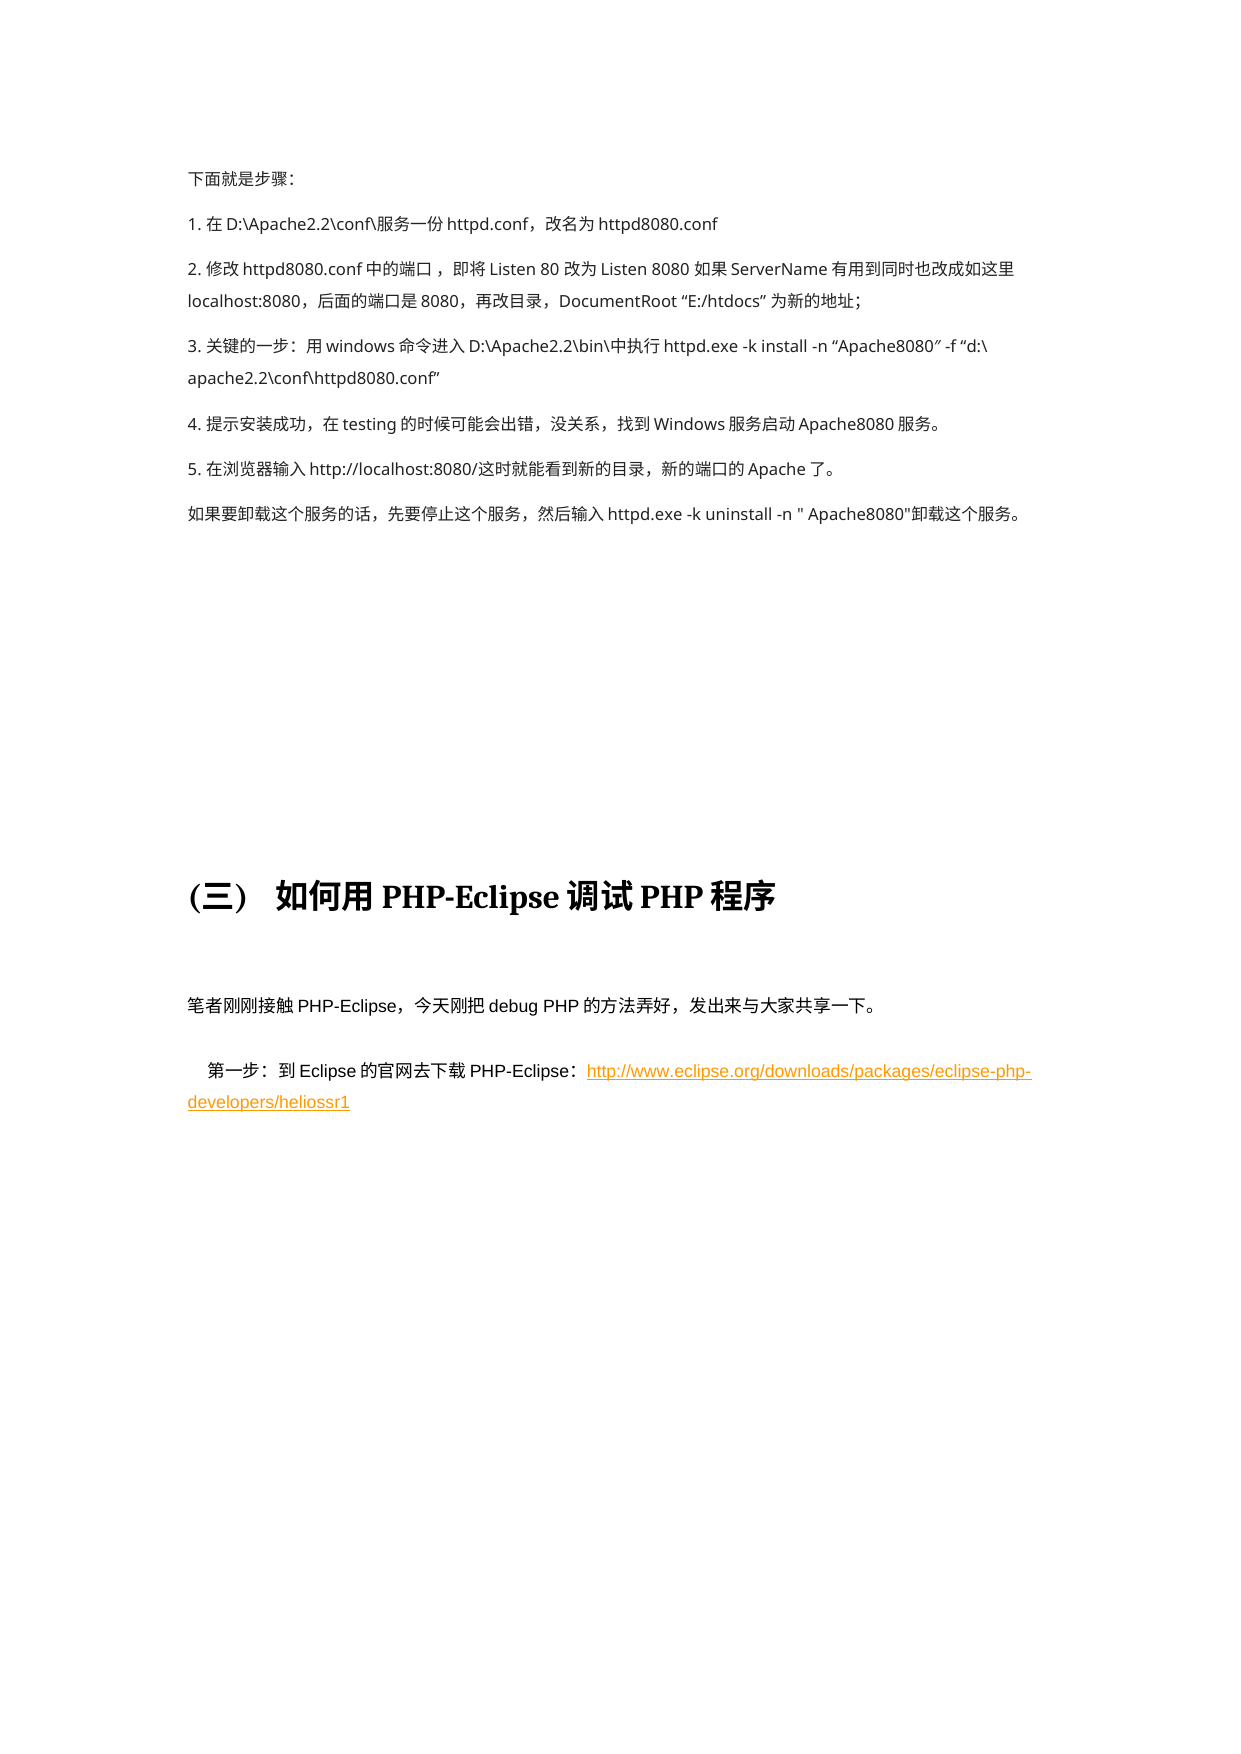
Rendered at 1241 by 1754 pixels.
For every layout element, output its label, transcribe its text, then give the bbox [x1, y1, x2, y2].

subtitle 如何用PHP-Eclipse调试PHP程序 [187, 862, 1053, 927]
text 下面就是步骤： [187, 162, 1053, 194]
text 2. 修改httpd8080.conf中的端口 ，即将Listen 80 改为Listen 8080 如果ServerName有用到同时也改成如这里 localhost:8080，后面的端口是8080，再改目录，DocumentRoot “E:/htdocs” 为新的地址； [187, 252, 1053, 317]
text 3. 关键的一步：用windows命令进入D:\Apache2.2\bin\中执行httpd.exe -k install -n “Apache8080″ -f “d:\apache2.2\conf\httpd8080.conf” [187, 329, 1053, 394]
text 第一步：到Eclipse的官网去下载PHP-Eclipse：http://www.eclipse.org/downloads/packages/eclipse-php-developers/heliossr1 [187, 1054, 1053, 1119]
text 4. 提示安装成功，在testing的时候可能会出错，没关系，找到Windows服务启动Apache8080服务。 [187, 407, 1053, 439]
text 如果要卸载这个服务的话，先要停止这个服务，然后输入httpd.exe -k uninstall -n " Apache8080"卸载这个服务。 [187, 497, 1053, 529]
text 5. 在浏览器输入http://localhost:8080/这时就能看到新的目录，新的端口的Apache了。 [187, 452, 1053, 484]
text 1. 在D:\Apache2.2\conf\服务一份httpd.conf，改名为httpd8080.conf [187, 207, 1053, 239]
text 笔者刚刚接触PHP-Eclipse，今天刚把debug PHP的方法弄好，发出来与大家共享一下。 [187, 989, 1053, 1021]
